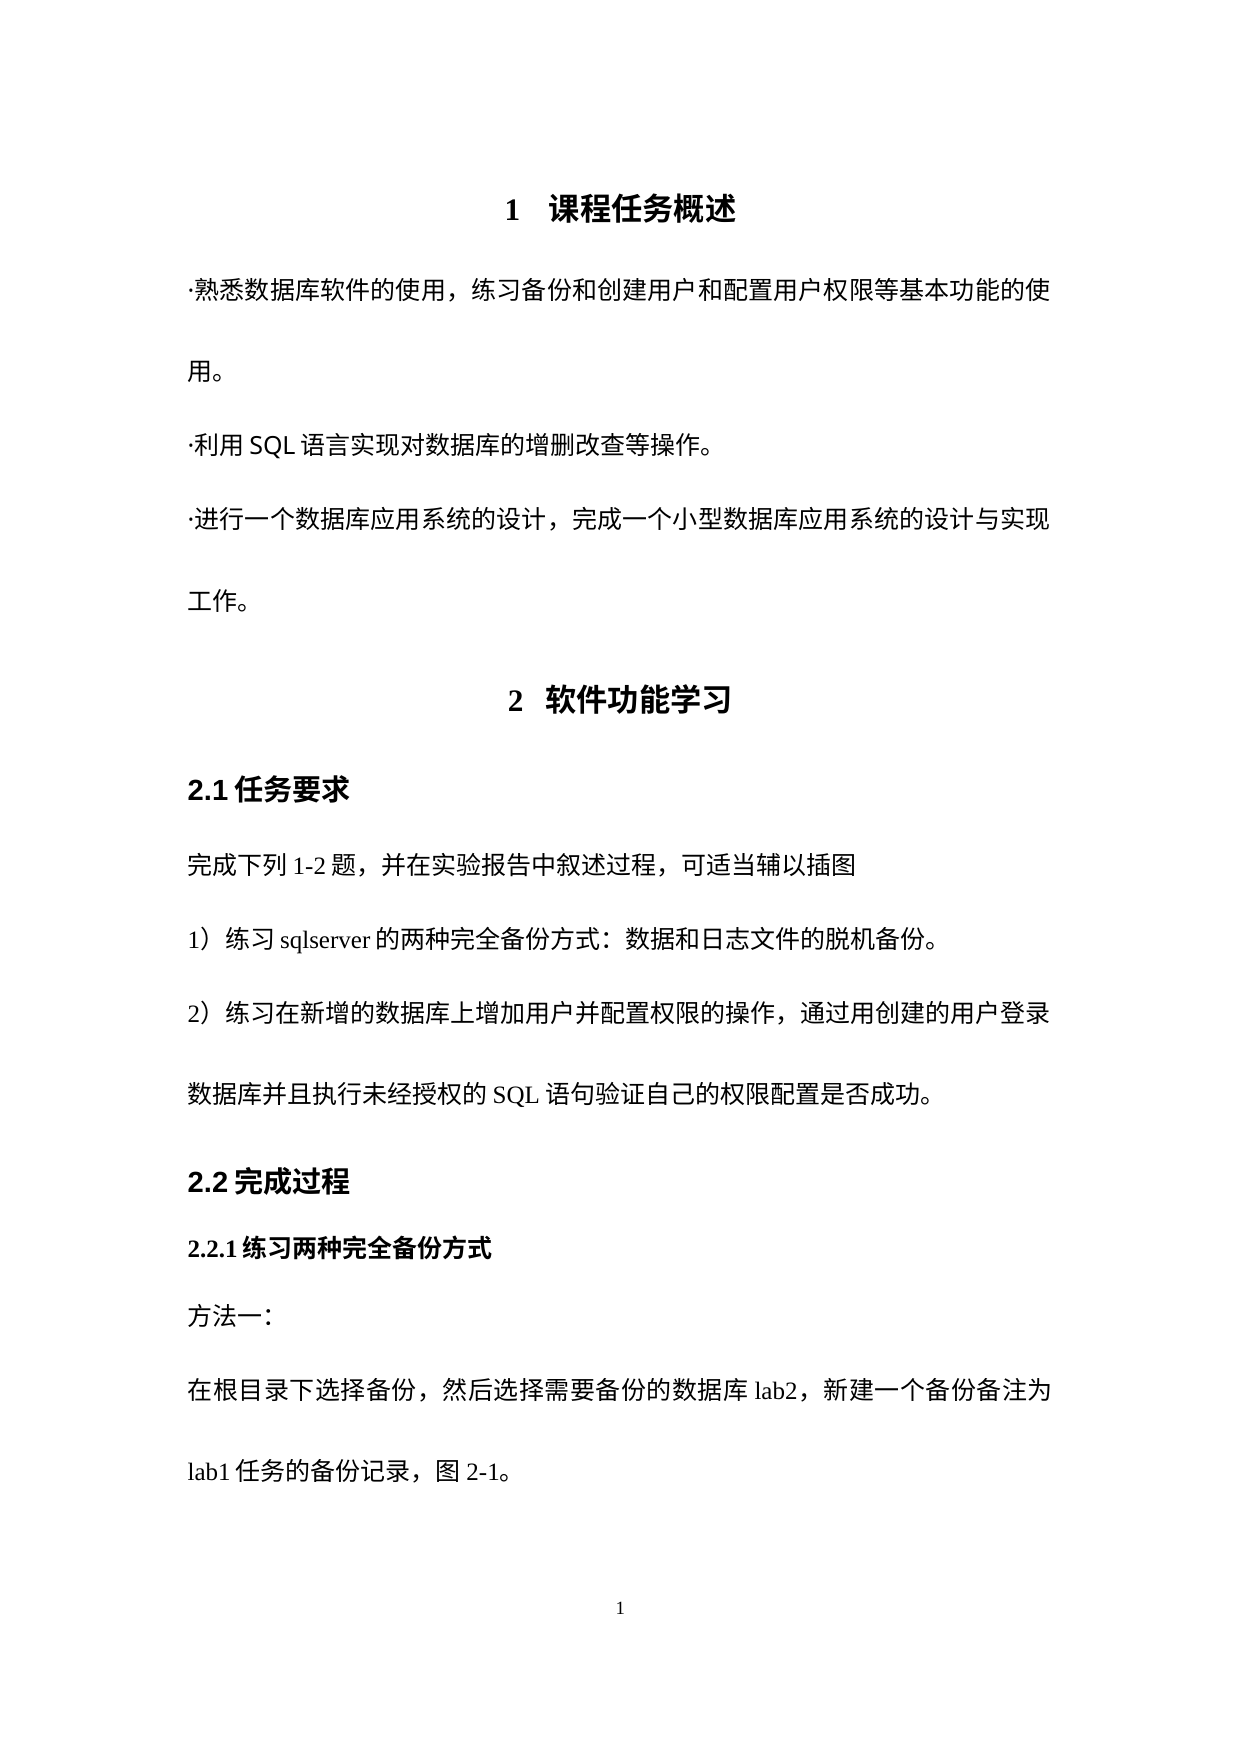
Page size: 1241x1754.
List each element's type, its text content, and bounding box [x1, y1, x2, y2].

subtitle 软件功能学习 [187, 666, 1053, 731]
text 1）练习sqlserver的两种完全备份方式：数据和日志文件的脱机备份。 [187, 905, 1053, 970]
subtitle 2.1任务要求 [187, 756, 1053, 821]
text 在根目录下选择备份，然后选择需要备份的数据库lab2，新建一个备份备注为lab1任务的备份记录，图 2-1。 [187, 1356, 1053, 1502]
text ·利用SQL语言实现对数据库的增删改查等操作。 [187, 411, 1053, 476]
text ·熟悉数据库软件的使用，练习备份和创建用户和配置用户权限等基本功能的使用。 [187, 256, 1053, 402]
subtitle 2.2.1练习两种完全备份方式 [187, 1229, 1053, 1265]
text 方法一： [187, 1282, 1053, 1347]
text ·进行一个数据库应用系统的设计，完成一个小型数据库应用系统的设计与实现工作。 [187, 485, 1053, 632]
text 完成下列1-2题，并在实验报告中叙述过程，可适当辅以插图 [187, 831, 1053, 896]
subtitle 课程任务概述 [187, 175, 1053, 240]
text 2）练习在新增的数据库上增加用户并配置权限的操作，通过用创建的用户登录数据库并且执行未经授权的SQL语句验证自己的权限配置是否成功。 [187, 979, 1053, 1126]
subtitle 2.2完成过程 [187, 1147, 1053, 1212]
